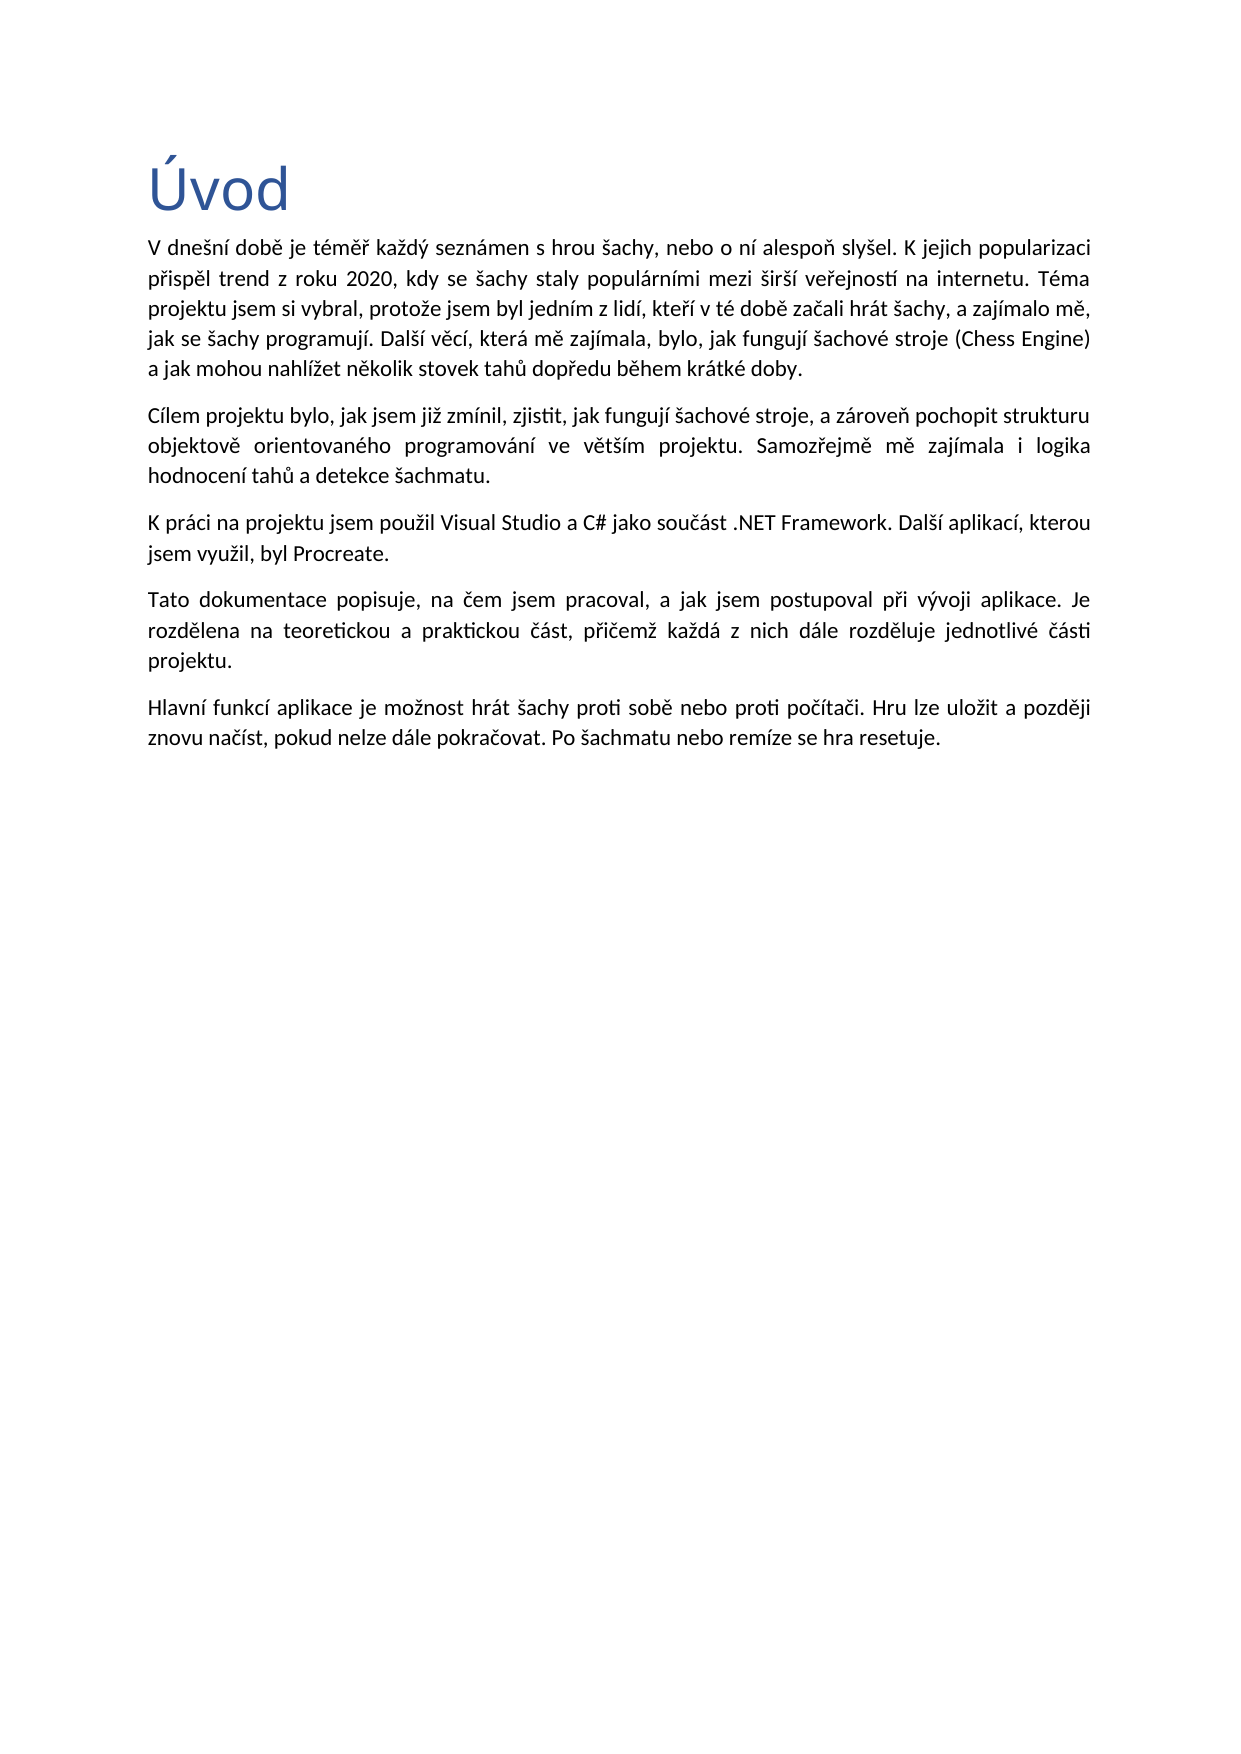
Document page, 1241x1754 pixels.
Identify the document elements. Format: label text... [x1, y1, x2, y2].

text Tato dokumentace popisuje, na čem jsem pracoval, a jak jsem postupoval při vývoji aplikace. Je rozdělena na teoretickou a praktickou část, přičemž každá z nich dále rozděluje jednotlivé části projektu. [148, 586, 1093, 674]
text Hlavní funkcí aplikace je možnost hrát šachy proti sobě nebo proti počítači. Hru lze uložit a později znovu načíst, pokud nelze dále pokračovat. Po šachmatu nebo remíze se hra resetuje. [148, 693, 1093, 751]
subtitle Úvod [148, 148, 1093, 227]
text Cílem projektu bylo, jak jsem již zmínil, zjistit, jak fungují šachové stroje, a zároveň pochopit strukturu objektově orientovaného programování ve větším projektu. Samozřejmě mě zajímala i logika hodnocení tahů a detekce šachmatu. [148, 401, 1093, 489]
text V dnešní době je téměř každý seznámen s hrou šachy, nebo o ní alespoň slyšel. K jejich popularizaci přispěl trend z roku 2020, kdy se šachy staly populárními mezi širší veřejností na internetu. Téma projektu jsem si vybral, protože jsem byl jedním z lidí, kteří v té době začali hrát šachy, a zajímalo mě, jak se šachy programují. Další věcí, která mě zajímala, bylo, jak fungují šachové stroje (Chess Engine) a jak mohou nahlížet několik stovek tahů dopředu během krátké doby. [148, 233, 1093, 382]
text K práci na projektu jsem použil Visual Studio a C# jako součást .NET Framework. Další aplikací, kterou jsem využil, byl Procreate. [148, 508, 1093, 567]
